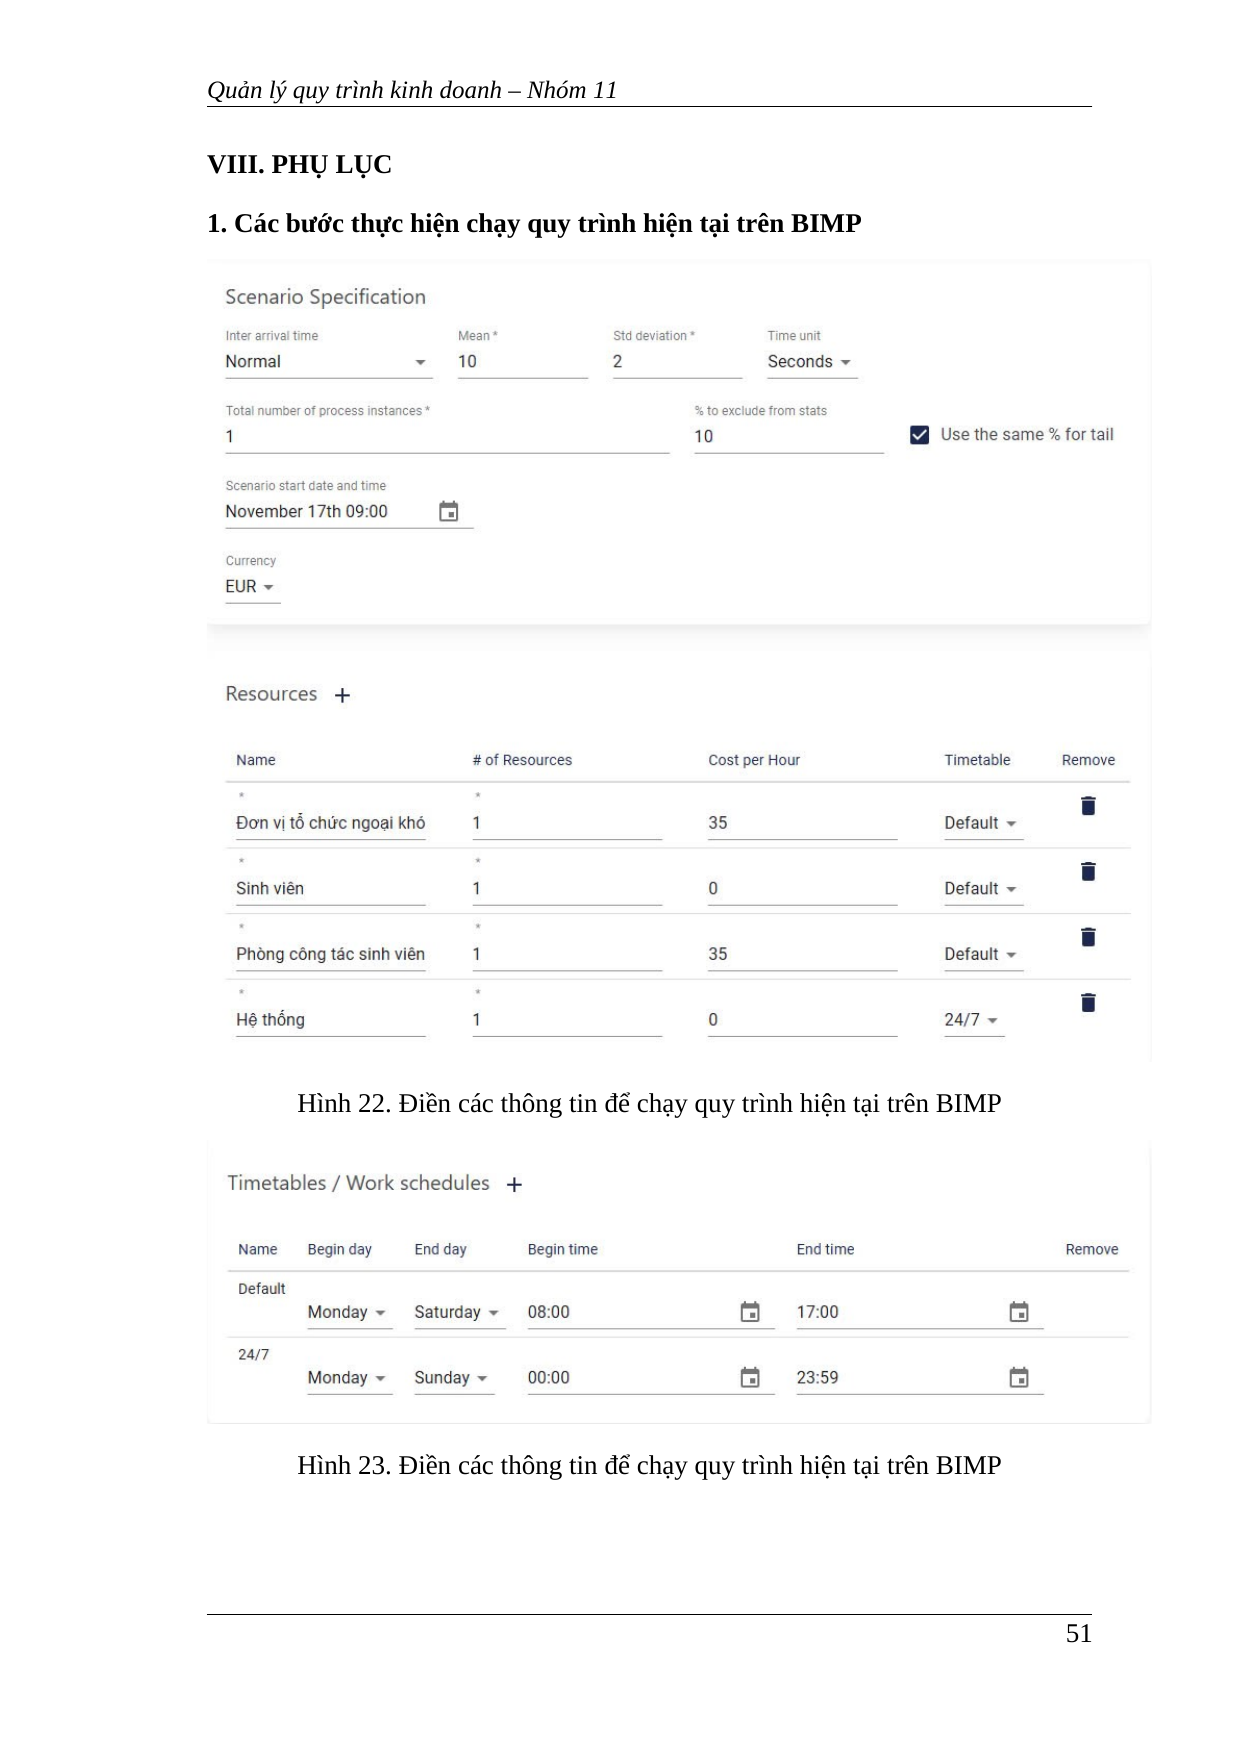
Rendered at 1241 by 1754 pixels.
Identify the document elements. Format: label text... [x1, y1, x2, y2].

picture [206, 259, 1152, 1062]
subtitle Các bước thực hiện chạy quy trình hiện tại trên BIMP [207, 207, 1092, 238]
subtitle PHỤ LỤC [207, 148, 1092, 179]
picture [206, 1140, 1152, 1424]
text Hình 23. Điền các thông tin để chạy quy trình hiện tại trên BIMP [207, 1449, 1092, 1480]
text Hình 22. Điền các thông tin để chạy quy trình hiện tại trên BIMP [207, 1087, 1092, 1119]
